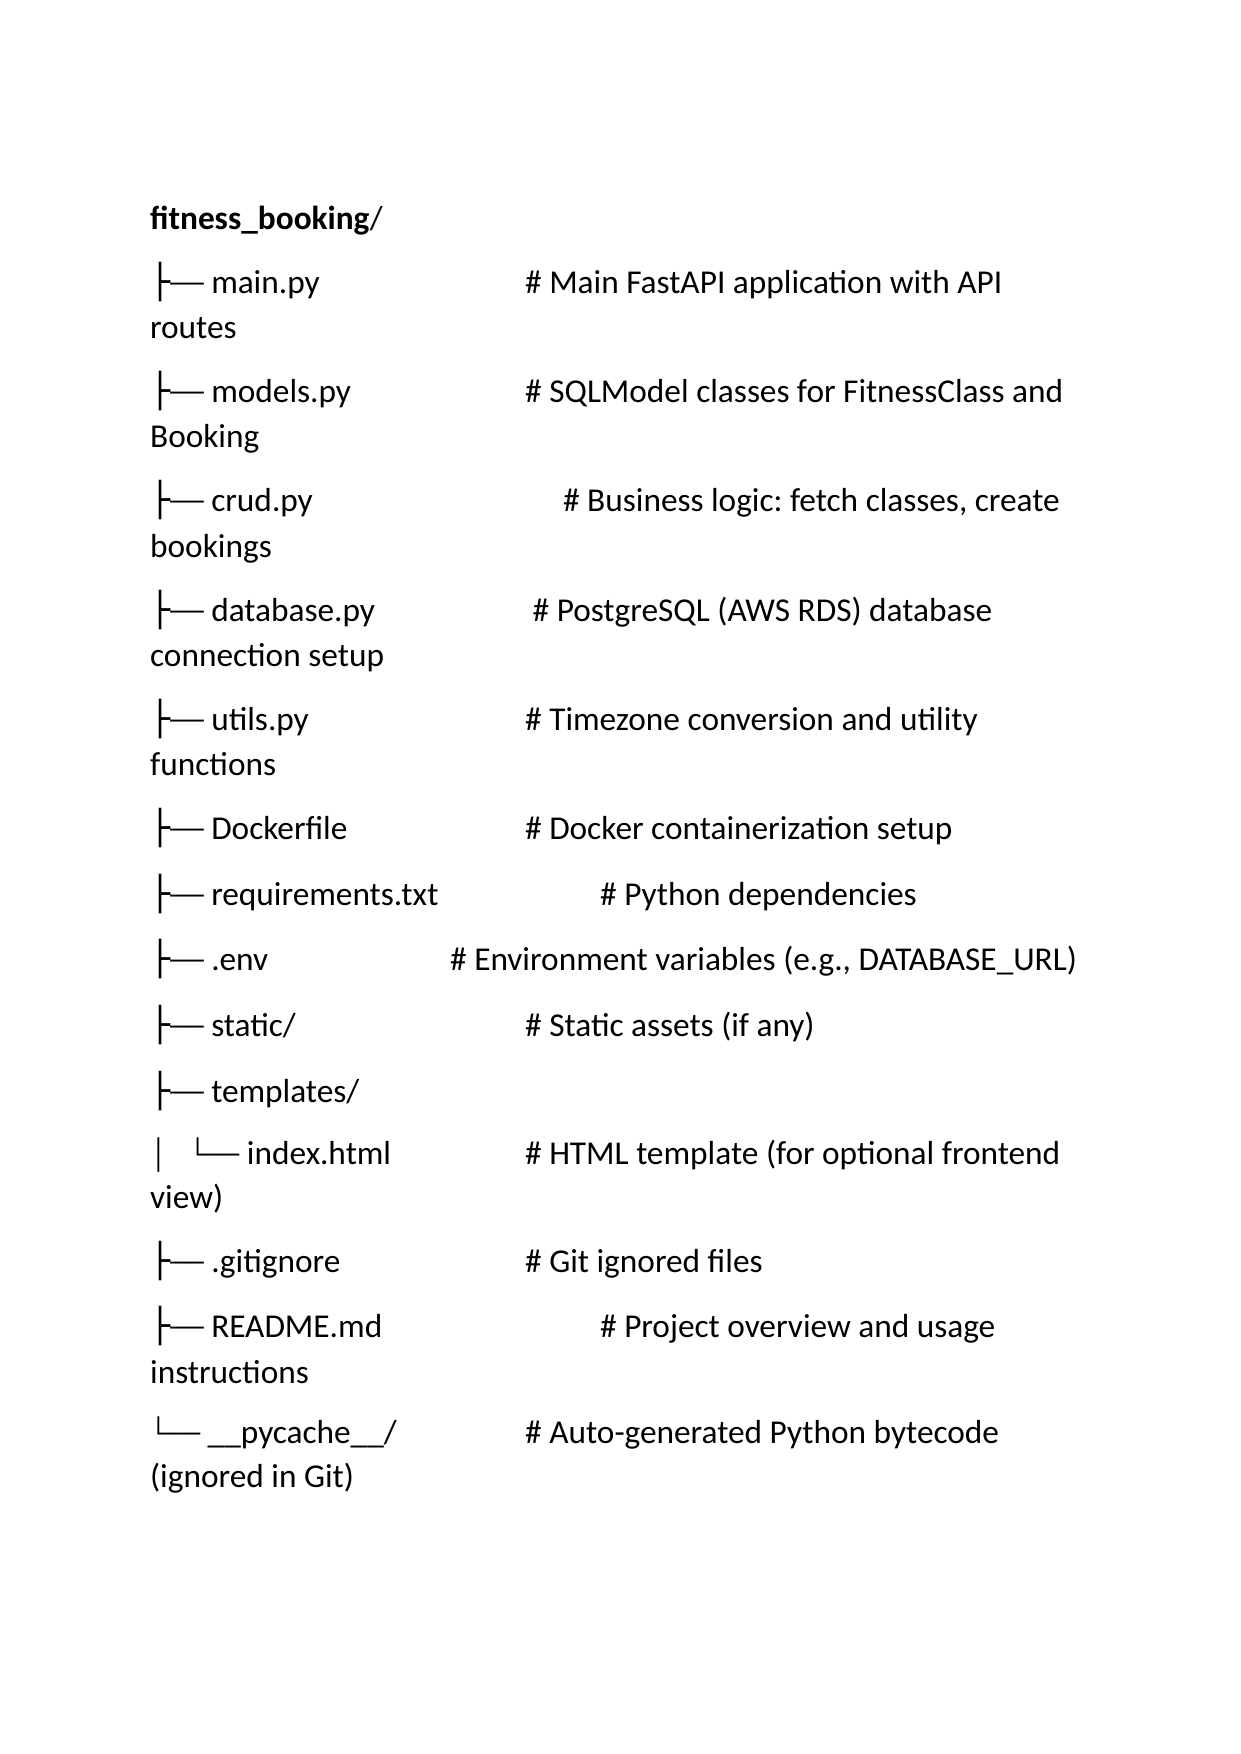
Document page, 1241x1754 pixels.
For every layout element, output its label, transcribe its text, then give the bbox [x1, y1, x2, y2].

text ├── templates/ [150, 1066, 1090, 1112]
text ├── database.py # PostgreSQL (AWS RDS) database connection setup [150, 585, 1090, 675]
text ├── README.md # Project overview and usage instructions [150, 1302, 1090, 1392]
text fitness_booking/ [150, 197, 1090, 238]
text ├── models.py # SQLModel classes for FitnessClass and Booking [150, 367, 1090, 456]
text ├── static/ # Static assets (if any) [150, 1001, 1090, 1046]
text ├── utils.py # Timezone conversion and utility functions [150, 694, 1090, 784]
text └── __pycache__/ # Auto-generated Python bytecode (ignored in Git) [150, 1411, 1090, 1496]
text ├── .env # Environment variables (e.g., DATABASE_URL) [150, 935, 1090, 981]
text ├── crud.py # Business logic: fetch classes, create bookings [150, 476, 1090, 565]
text ├── requirements.txt # Python dependencies [150, 869, 1090, 915]
text ├── .gitignore # Git ignored files [150, 1237, 1090, 1282]
text ├── Dockerfile # Docker containerization setup [150, 804, 1090, 849]
text ├── main.py # Main FastAPI application with API routes [150, 257, 1090, 347]
text │ └── index.html # HTML template (for optional frontend view) [150, 1132, 1090, 1217]
